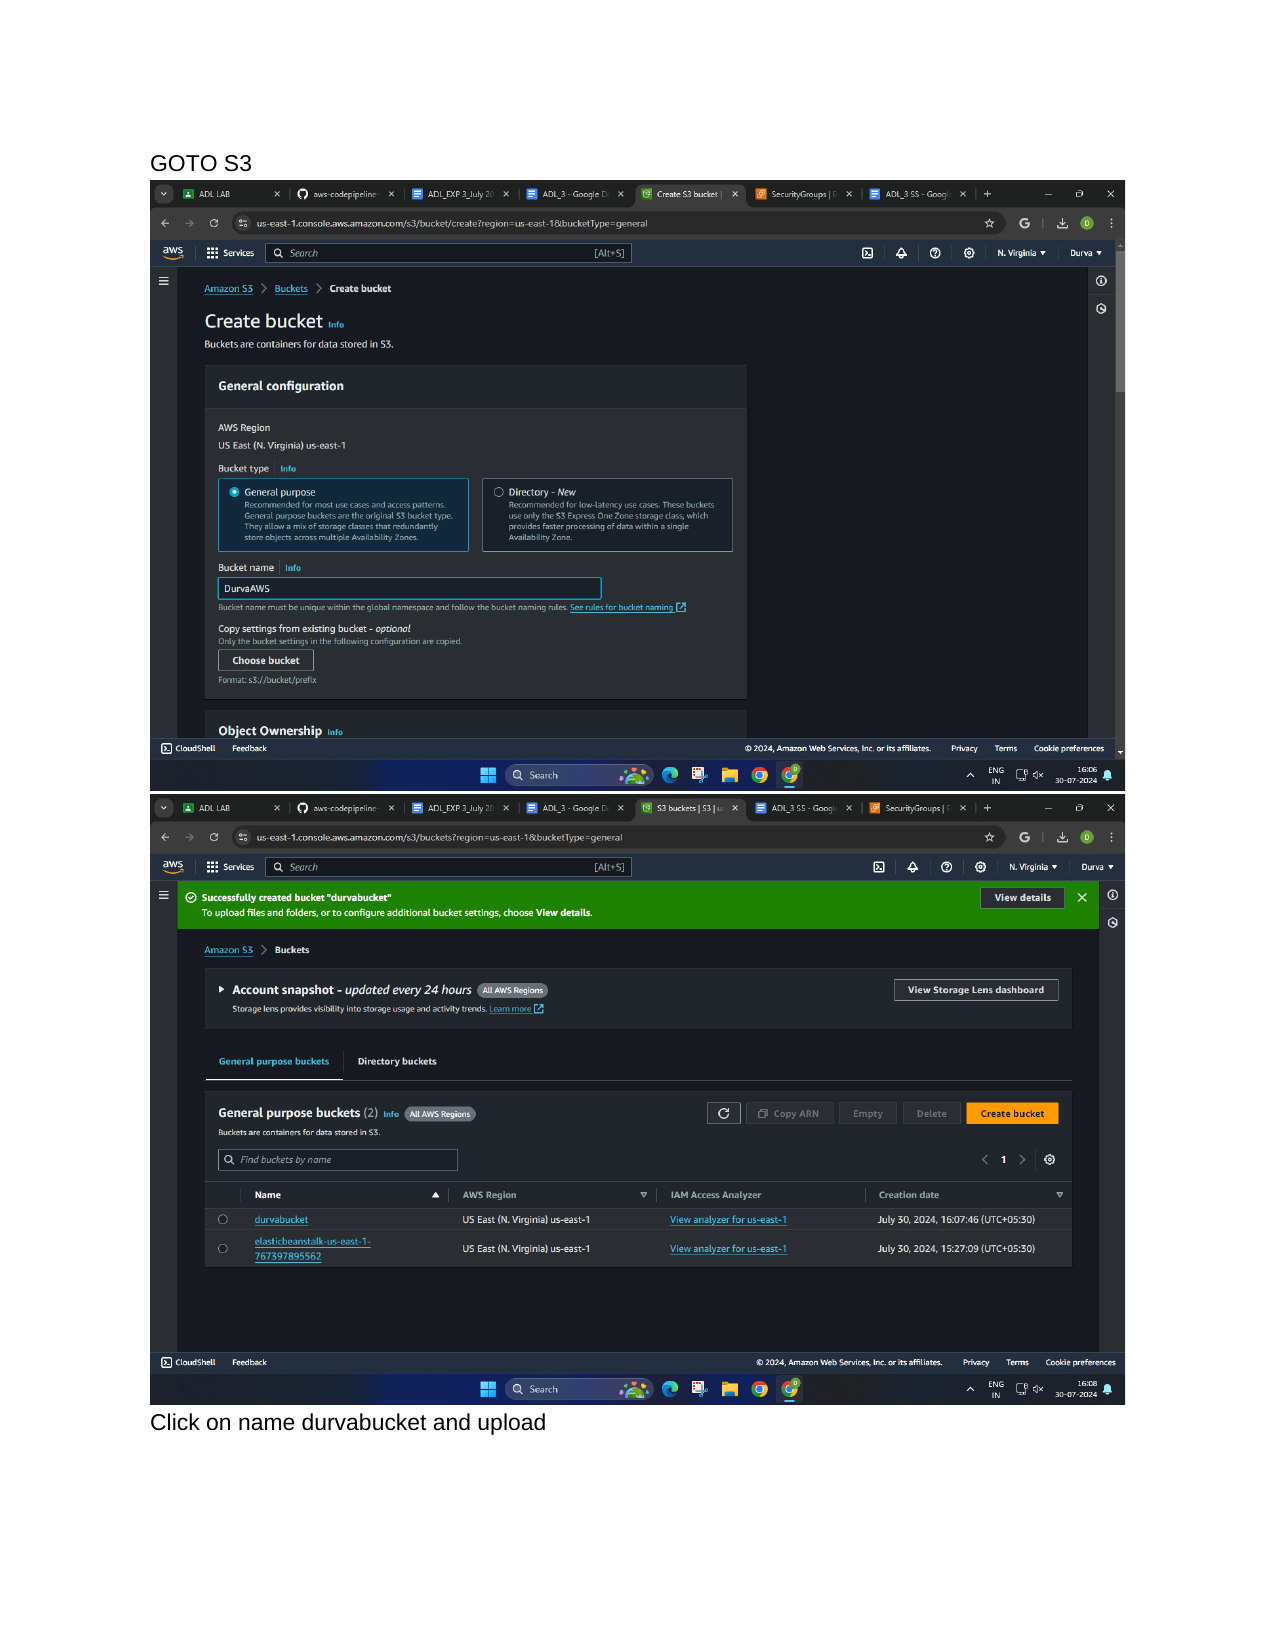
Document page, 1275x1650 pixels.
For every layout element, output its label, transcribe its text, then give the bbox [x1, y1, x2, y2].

text Click on name durvabucket and upload [150, 1409, 1125, 1435]
picture [150, 794, 1125, 1405]
text GOTO S3 [150, 150, 1125, 180]
picture [150, 180, 1125, 791]
